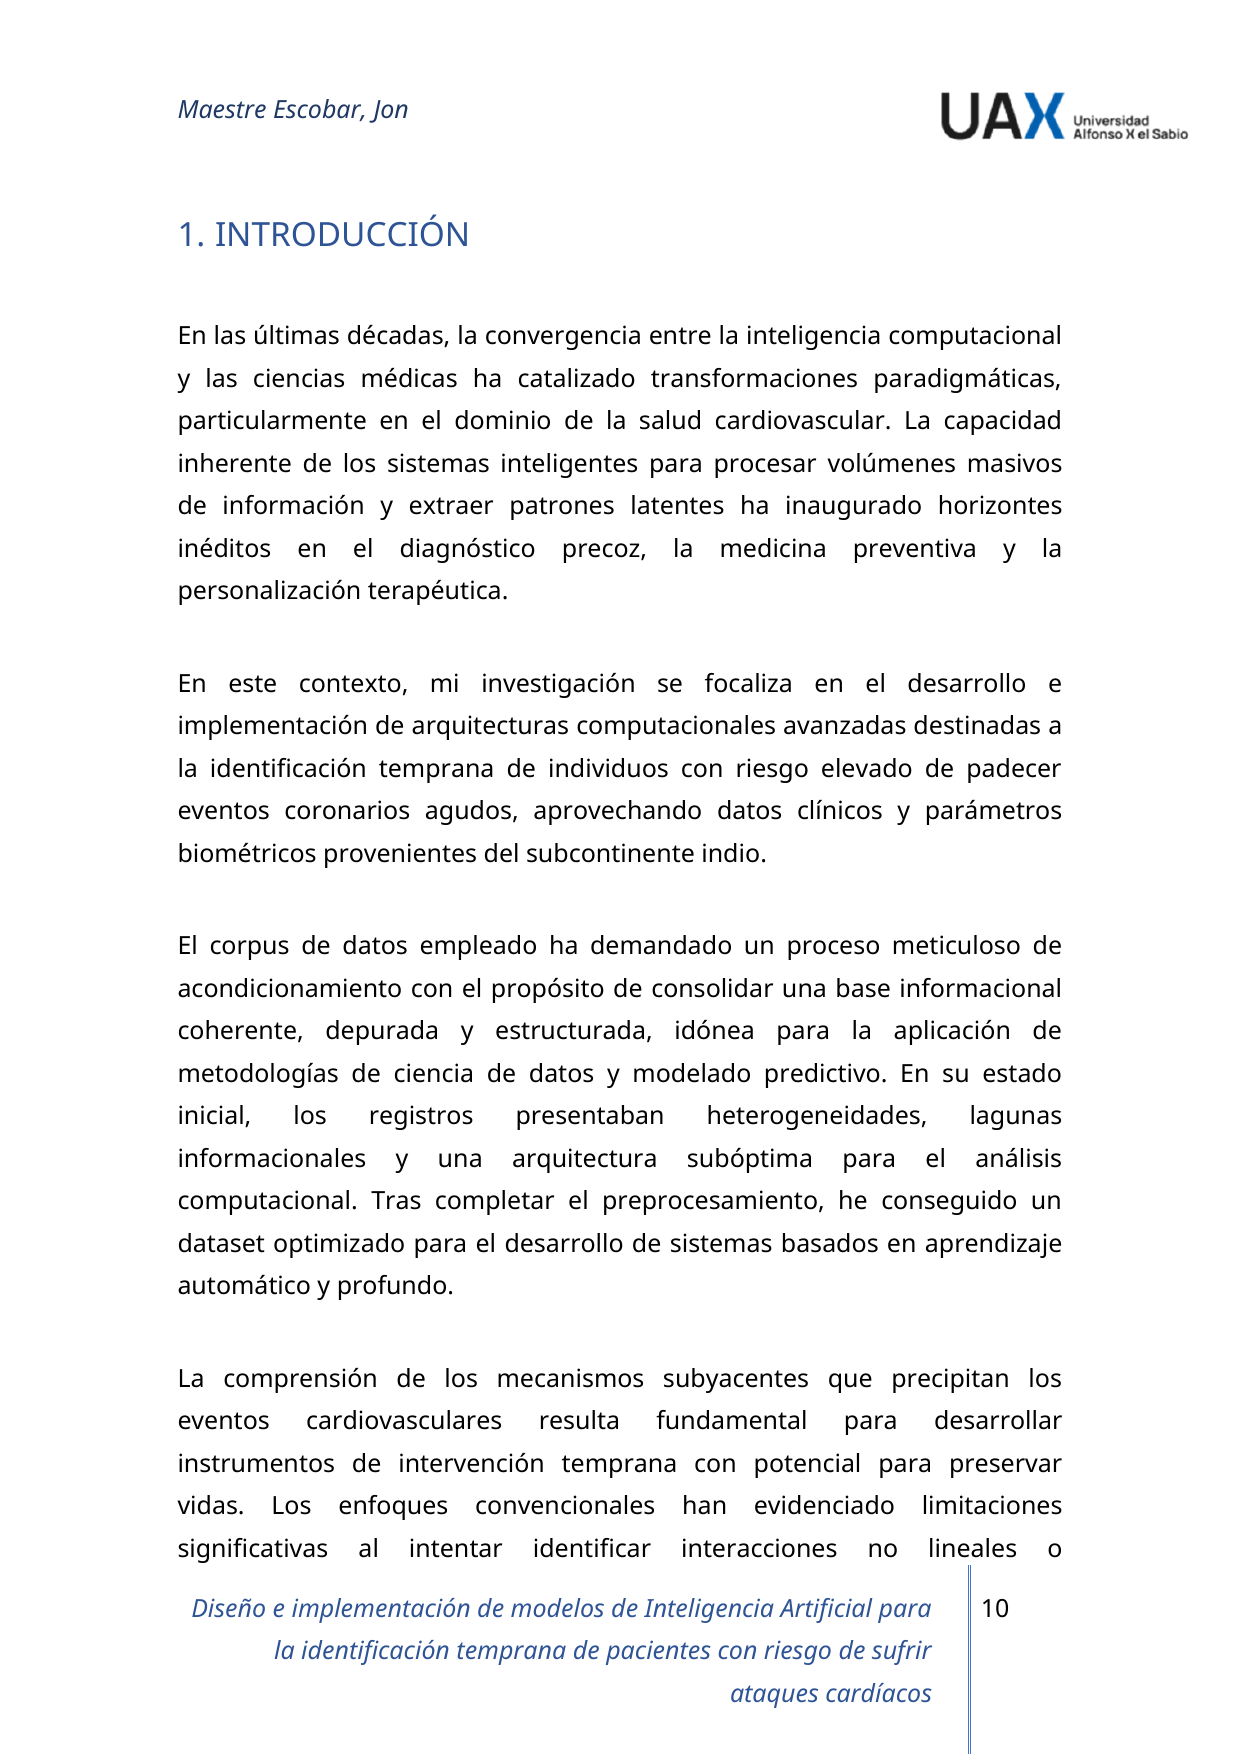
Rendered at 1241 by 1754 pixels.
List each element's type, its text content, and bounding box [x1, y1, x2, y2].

text En este contexto, mi investigación se focaliza en el desarrollo e implementación de arquitecturas computacionales avanzadas destinadas a la identificación temprana de individuos con riesgo elevado de padecer eventos coronarios agudos, aprovechando datos clínicos y parámetros biométricos provenientes del subcontinente indio. [177, 665, 1063, 869]
picture [940, 89, 1192, 144]
text El corpus de datos empleado ha demandado un proceso meticuloso de acondicionamiento con el propósito de consolidar una base informacional coherente, depurada y estructurada, idónea para la aplicación de metodologías de ciencia de datos y modelado predictivo. En su estado inicial, los registros presentaban heterogeneidades, lagunas informacionales y una arquitectura subóptima para el análisis computacional. Tras completar el preprocesamiento, he conseguido un dataset optimizado para el desarrollo de sistemas basados en aprendizaje automático y profundo. [177, 928, 1063, 1302]
text INTRODUCCIÓN [177, 211, 1063, 256]
text En las últimas décadas, la convergencia entre la inteligencia computacional y las ciencias médicas ha catalizado transformaciones paradigmáticas, particularmente en el dominio de la salud cardiovascular. La capacidad inherente de los sistemas inteligentes para procesar volúmenes masivos de información y extraer patrones latentes ha inaugurado horizontes inéditos en el diagnóstico precoz, la medicina preventiva y la personalización terapéutica. [177, 318, 1063, 607]
